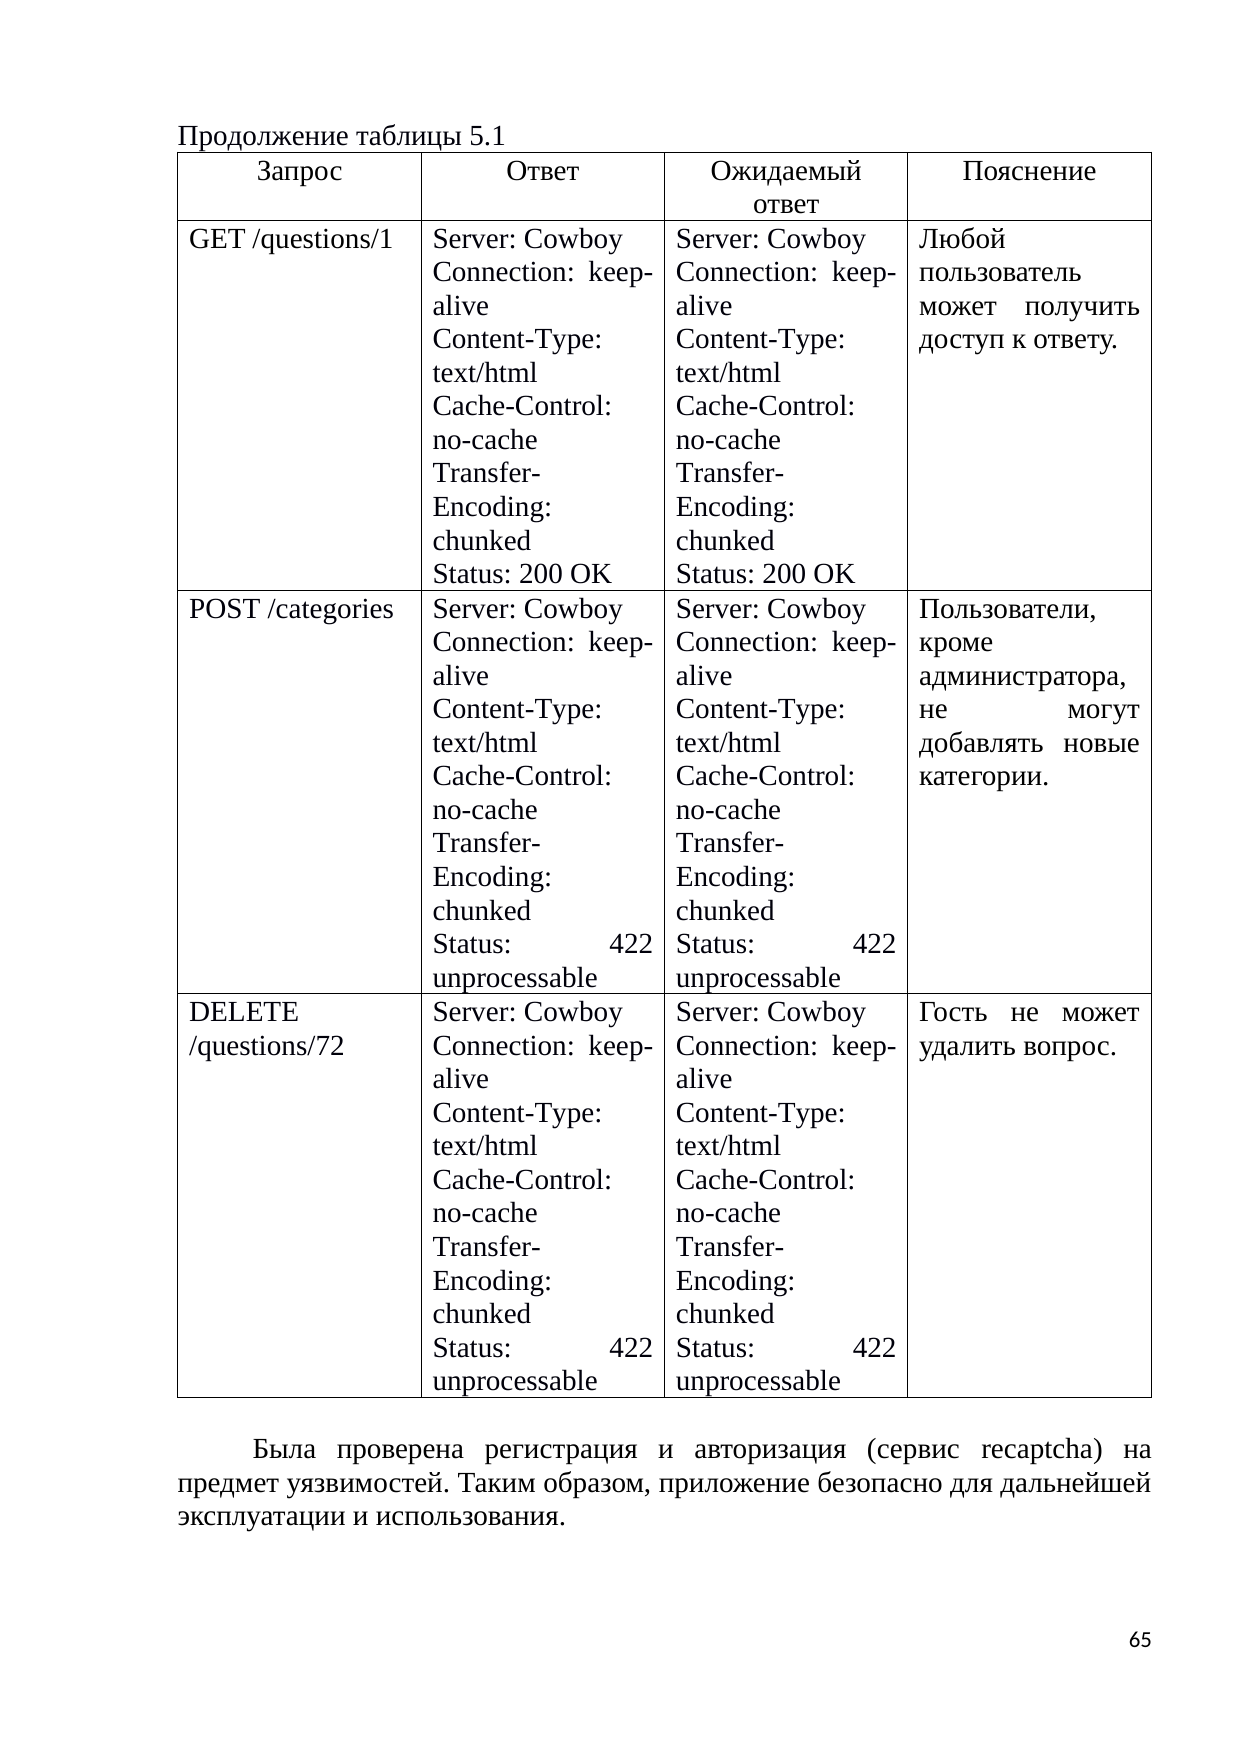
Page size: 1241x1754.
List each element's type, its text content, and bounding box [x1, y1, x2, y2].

table_header Запрос [178, 153, 421, 220]
table_cell Server: Cowboy Connection: keep-alive Content-Type: text/html Cache-Control: no-cache Transfer-Encoding: chunked Status: 422 unprocessable [422, 994, 664, 1397]
table_cell Server: Cowboy Connection: keep-alive Content-Type: text/html Cache-Control: no-cache Transfer-Encoding: chunked Status: 200 OK [665, 221, 907, 590]
table_cell Server: Cowboy Connection: keep-alive Content-Type: text/html Cache-Control: no-cache Transfer-Encoding: chunked Status: 200 OK [422, 221, 664, 590]
table_header Ответ [422, 153, 664, 220]
table_cell Server: Cowboy Connection: keep-alive Content-Type: text/html Cache-Control: no-cache Transfer-Encoding: chunked Status: 422 unprocessable [422, 591, 664, 993]
table_cell Пользователи, кроме администратора, не могут добавлять новые категории. [908, 591, 1151, 993]
table_cell Любой пользователь может получить доступ к ответу. [908, 221, 1151, 590]
table_header Пояснение [908, 153, 1151, 220]
table_cell DELETE /questions/72 [178, 994, 421, 1397]
table_header Ожидаемый ответ [665, 153, 907, 220]
text Была проверена регистрация и авторизация (сервис recaptcha) на предмет уязвимостей. Таким образом, приложение безопасно для дальнейшей эксплуатации и использования. [177, 1431, 1152, 1532]
table_cell Гость не может удалить вопрос. [908, 994, 1151, 1397]
table_cell GET /questions/1 [178, 221, 421, 590]
table_cell Server: Cowboy Connection: keep-alive Content-Type: text/html Cache-Control: no-cache Transfer-Encoding: chunked Status: 422 unprocessable [665, 994, 907, 1397]
text Продолжение таблицы 5.1 [177, 118, 1152, 152]
table_cell POST /categories [178, 591, 421, 993]
table_cell Server: Cowboy Connection: keep-alive Content-Type: text/html Cache-Control: no-cache Transfer-Encoding: chunked Status: 422 unprocessable [665, 591, 907, 993]
